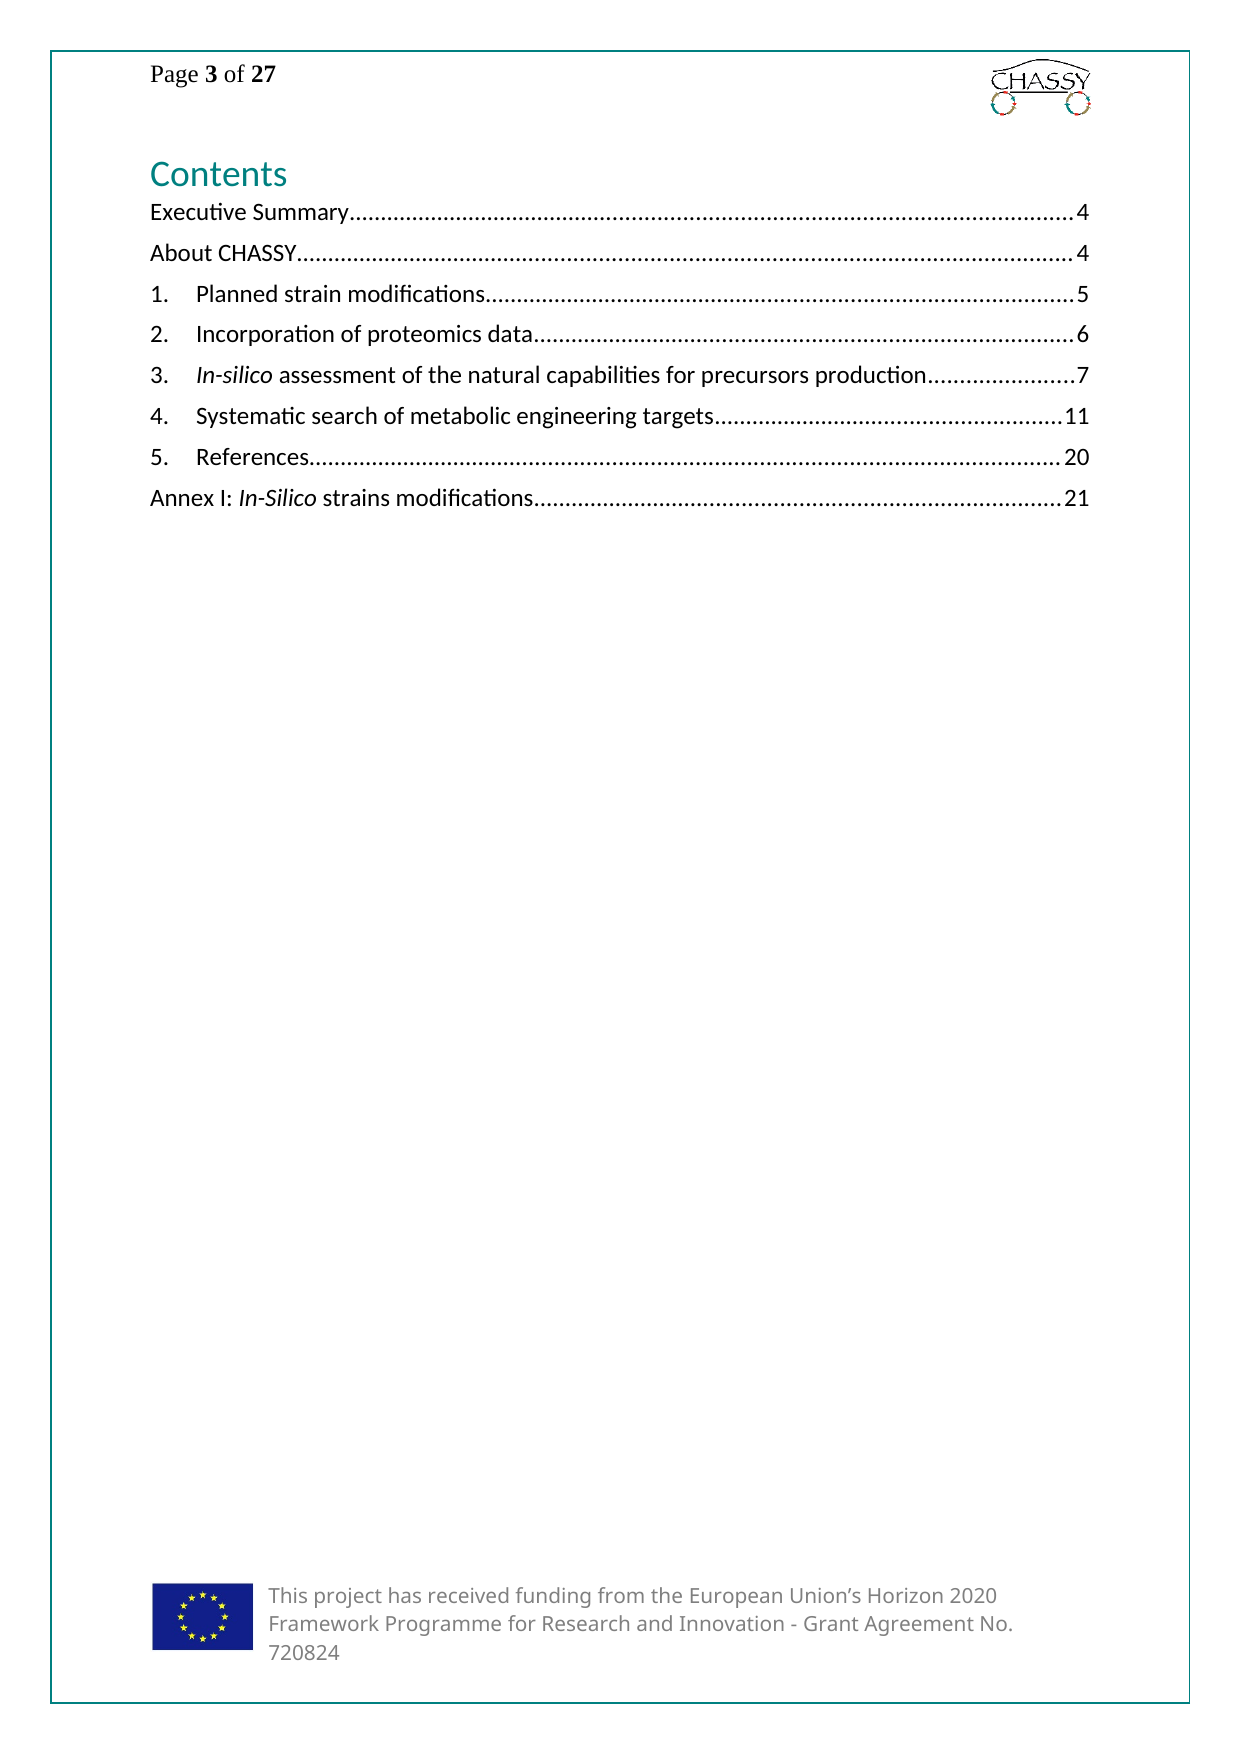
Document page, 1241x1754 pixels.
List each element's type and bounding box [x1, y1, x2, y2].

picture [990, 58, 1091, 116]
picture [150, 1581, 255, 1652]
